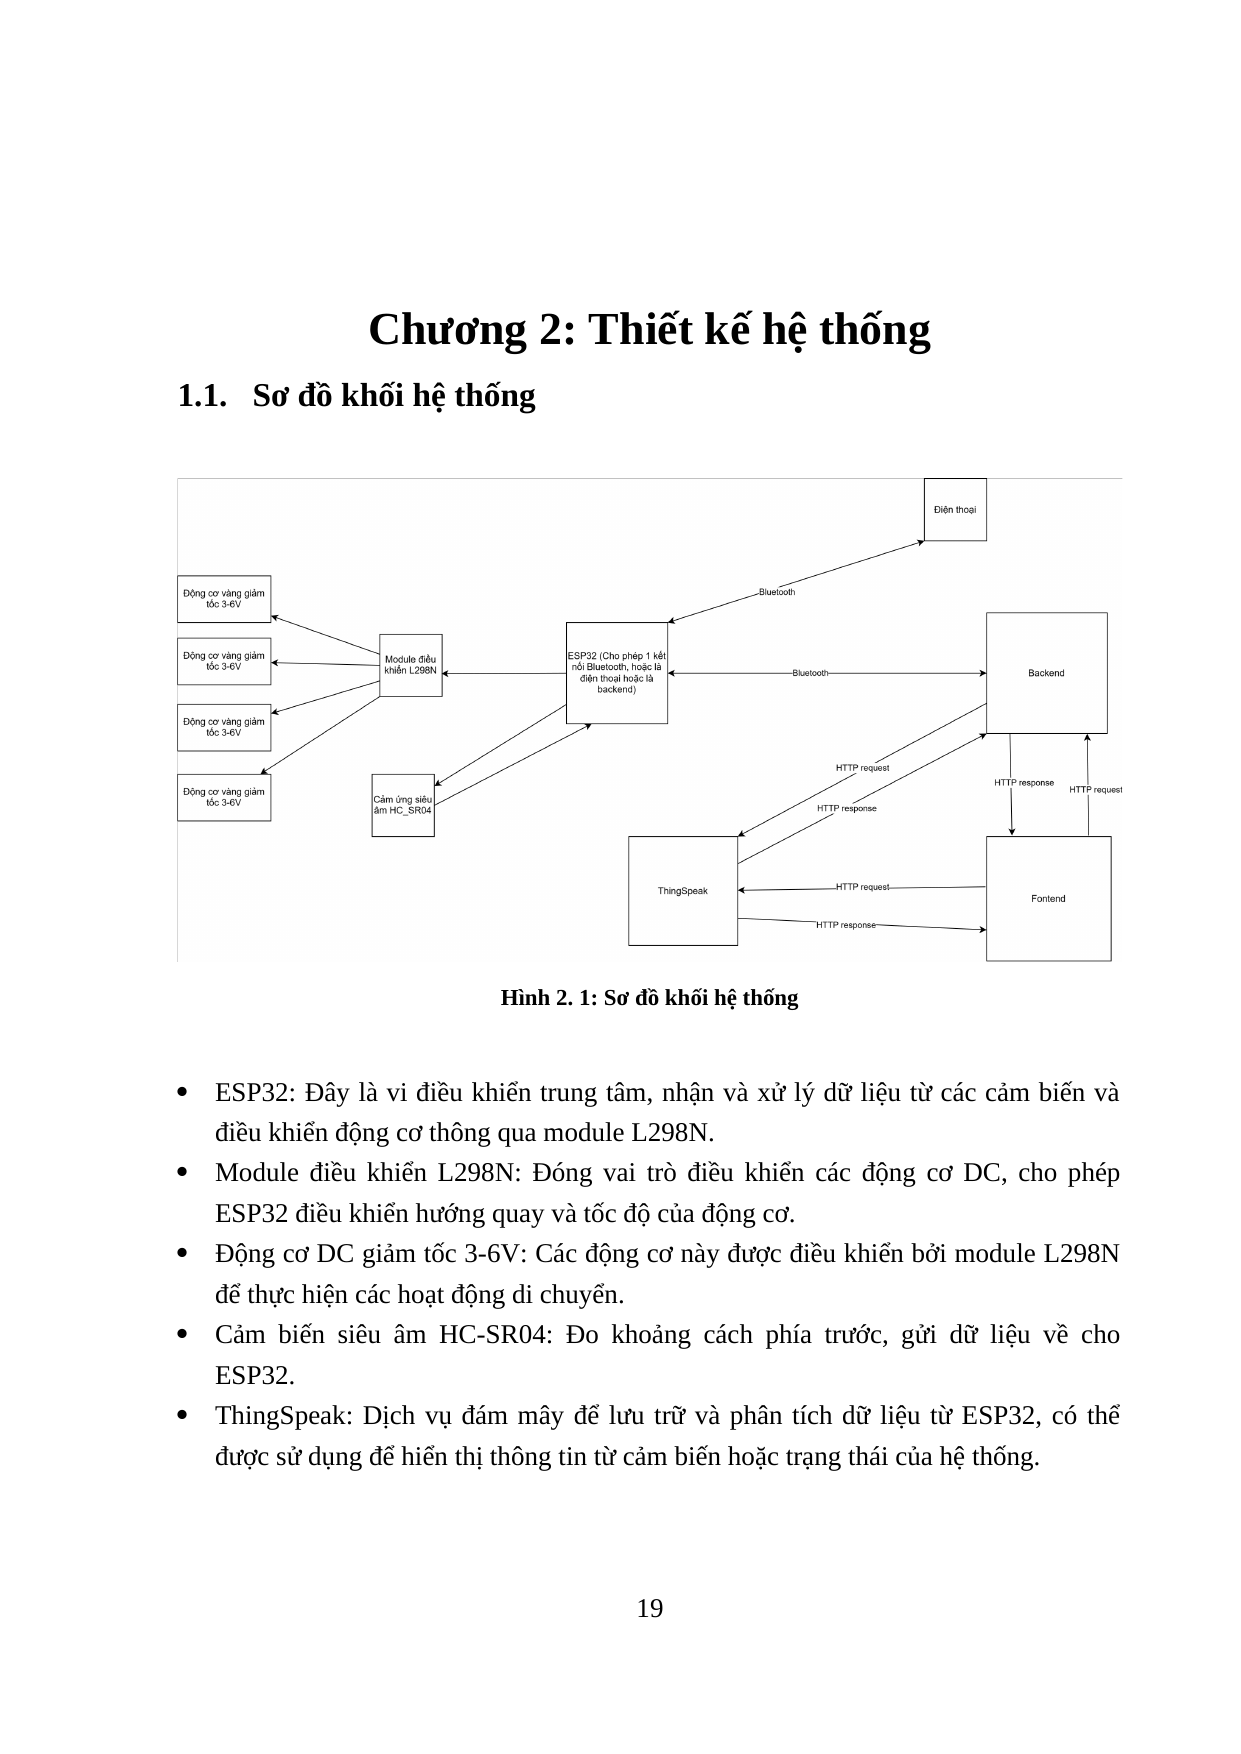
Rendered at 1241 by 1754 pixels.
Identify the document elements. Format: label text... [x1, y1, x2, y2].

list ThingSpeak: Dịch vụ đám mây để lưu trữ và phân tích dữ liệu từ ESP32, có thể được sử dụng để hiển thị thông tin từ cảm biến hoặc trạng thái của hệ thống. [177, 1399, 1122, 1471]
list Module điều khiển L298N: Đóng vai trò điều khiển các động cơ DC, cho phép ESP32 điều khiển hướng quay và tốc độ của động cơ. [177, 1157, 1122, 1228]
list Cảm biến siêu âm HC-SR04: Đo khoảng cách phía trước, gửi dữ liệu về cho ESP32. [177, 1318, 1122, 1390]
subtitle Sơ đồ khối hệ thống [177, 375, 1122, 413]
subtitle Chương 2: Thiết kế hệ thống [177, 302, 1122, 354]
picture [177, 478, 1123, 962]
list Động cơ DC giảm tốc 3-6V: Các động cơ này được điều khiển bởi module L298N để thực hiện các hoạt động di chuyển. [177, 1237, 1122, 1309]
list ESP32: Đây là vi điều khiển trung tâm, nhận và xử lý dữ liệu từ các cảm biến và điều khiển động cơ thông qua module L298N. [177, 1076, 1122, 1147]
